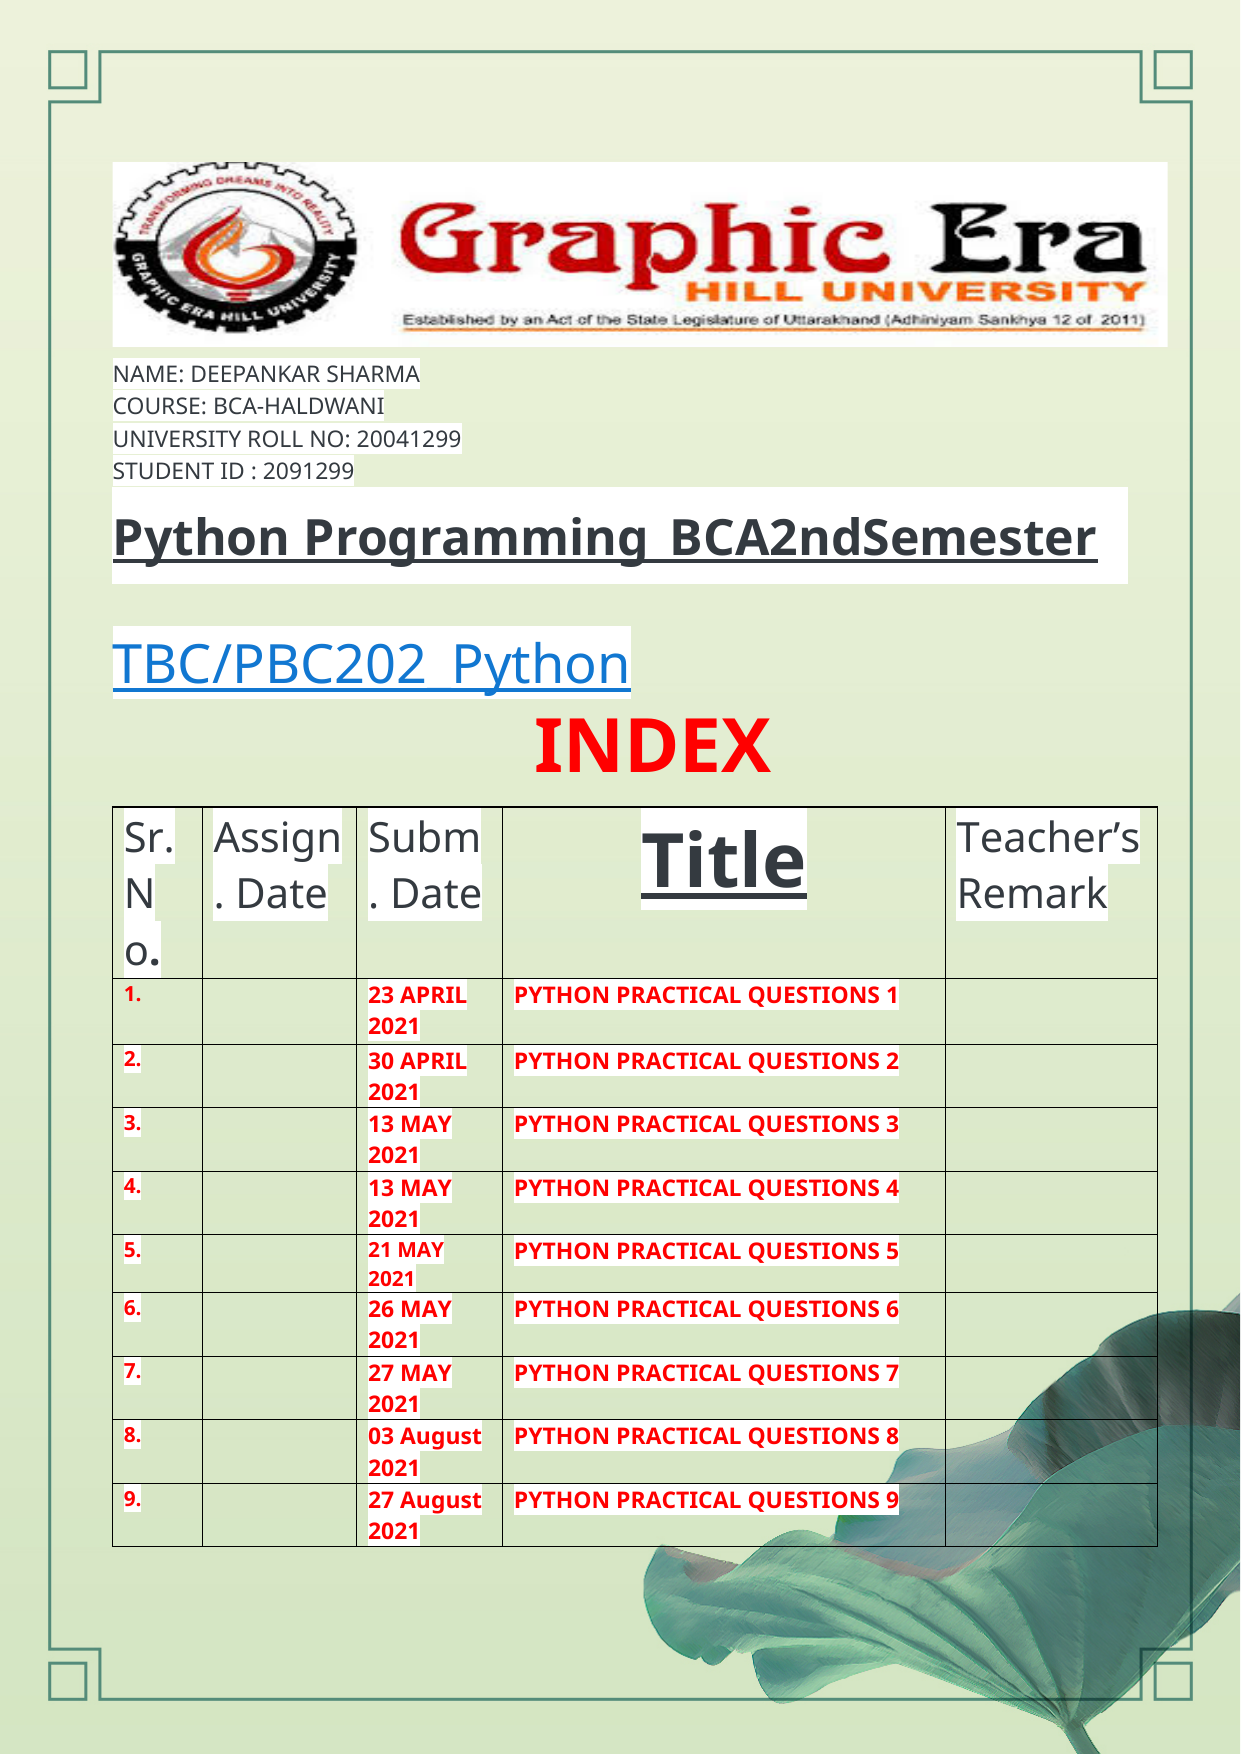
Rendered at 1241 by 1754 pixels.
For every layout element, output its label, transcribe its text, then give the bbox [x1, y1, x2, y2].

table_cell [203, 1108, 356, 1171]
table_cell 27 MAY 2021 [420, 1357, 502, 1419]
list UNIVERSITY ROLL NO: 20041299 [112, 422, 1128, 454]
table_cell PYTHON PRACTICAL QUESTIONS 2 [503, 1045, 945, 1107]
text TBC/PBC202_Python [112, 614, 1128, 711]
list COURSE: BCA-HALDWANI [112, 389, 1128, 422]
table_cell 7. [113, 1357, 202, 1419]
table_cell [946, 1293, 1157, 1356]
list STUDENT ID : 2091299 [112, 454, 1128, 487]
table_cell 4. [113, 1172, 202, 1234]
table_cell PYTHON PRACTICAL QUESTIONS 3 [503, 1108, 945, 1171]
table_cell 13 MAY 2021 [420, 1108, 502, 1171]
table_cell 21 MAY 2021 [416, 1235, 502, 1292]
table_cell 13 MAY 2021 [420, 1172, 502, 1234]
list NAME: DEEPANKAR SHARMA [112, 357, 1128, 389]
table_cell 6. [113, 1293, 202, 1356]
table_cell [946, 1357, 1157, 1419]
table_header Teacher’sRemark [946, 808, 1157, 978]
table_cell PYTHON PRACTICAL QUESTIONS 4 [503, 1172, 945, 1234]
table_header Subm. Date [357, 808, 502, 978]
table_cell 5. [113, 1235, 202, 1292]
table_cell [203, 1235, 356, 1292]
picture [0, 0, 1241, 1754]
table_cell [203, 1172, 356, 1234]
table_cell [946, 1172, 1157, 1234]
table_cell [203, 1293, 356, 1356]
table_cell 8. [113, 1420, 202, 1483]
table_cell 30 APRIL 2021 [420, 1045, 502, 1107]
table_cell PYTHON PRACTICAL QUESTIONS 8 [503, 1420, 945, 1483]
table_cell [946, 1235, 1157, 1292]
table_cell [113, 979, 202, 1043]
table_cell 23 APRIL 2021 [357, 979, 502, 1043]
table_header Title [503, 808, 945, 978]
table_header Assign. Date [203, 808, 356, 978]
table_cell 3. [113, 1108, 202, 1171]
table_cell PYTHON PRACTICAL QUESTIONS 5 [503, 1235, 945, 1292]
table_cell PYTHON PRACTICAL QUESTIONS 6 [503, 1293, 945, 1356]
table_cell 03 August 2021 [420, 1420, 502, 1483]
table_cell [946, 1045, 1157, 1107]
table_cell [946, 979, 1157, 1043]
table_cell PYTHON PRACTICAL QUESTIONS 7 [503, 1357, 945, 1419]
table_cell [203, 979, 356, 1043]
table_cell [203, 1045, 356, 1107]
table_cell [203, 1357, 356, 1419]
table_cell [946, 1420, 1157, 1483]
table_cell 2. [113, 1045, 202, 1107]
table_cell [946, 1484, 1157, 1546]
table_cell [203, 1484, 356, 1546]
table_cell 9. [113, 1484, 202, 1546]
table_cell 26 MAY 2021 [420, 1293, 502, 1356]
table_cell [203, 1420, 356, 1483]
table_cell PYTHON PRACTICAL QUESTIONS 9 [503, 1484, 945, 1546]
table_header Sr. No. [155, 808, 202, 978]
subtitle Python Programming_BCA2ndSemester [112, 487, 1128, 584]
table_cell 27 August 2021 [420, 1484, 502, 1546]
table_cell [946, 1108, 1157, 1171]
table_cell PYTHON PRACTICAL QUESTIONS 1 [503, 979, 945, 1043]
